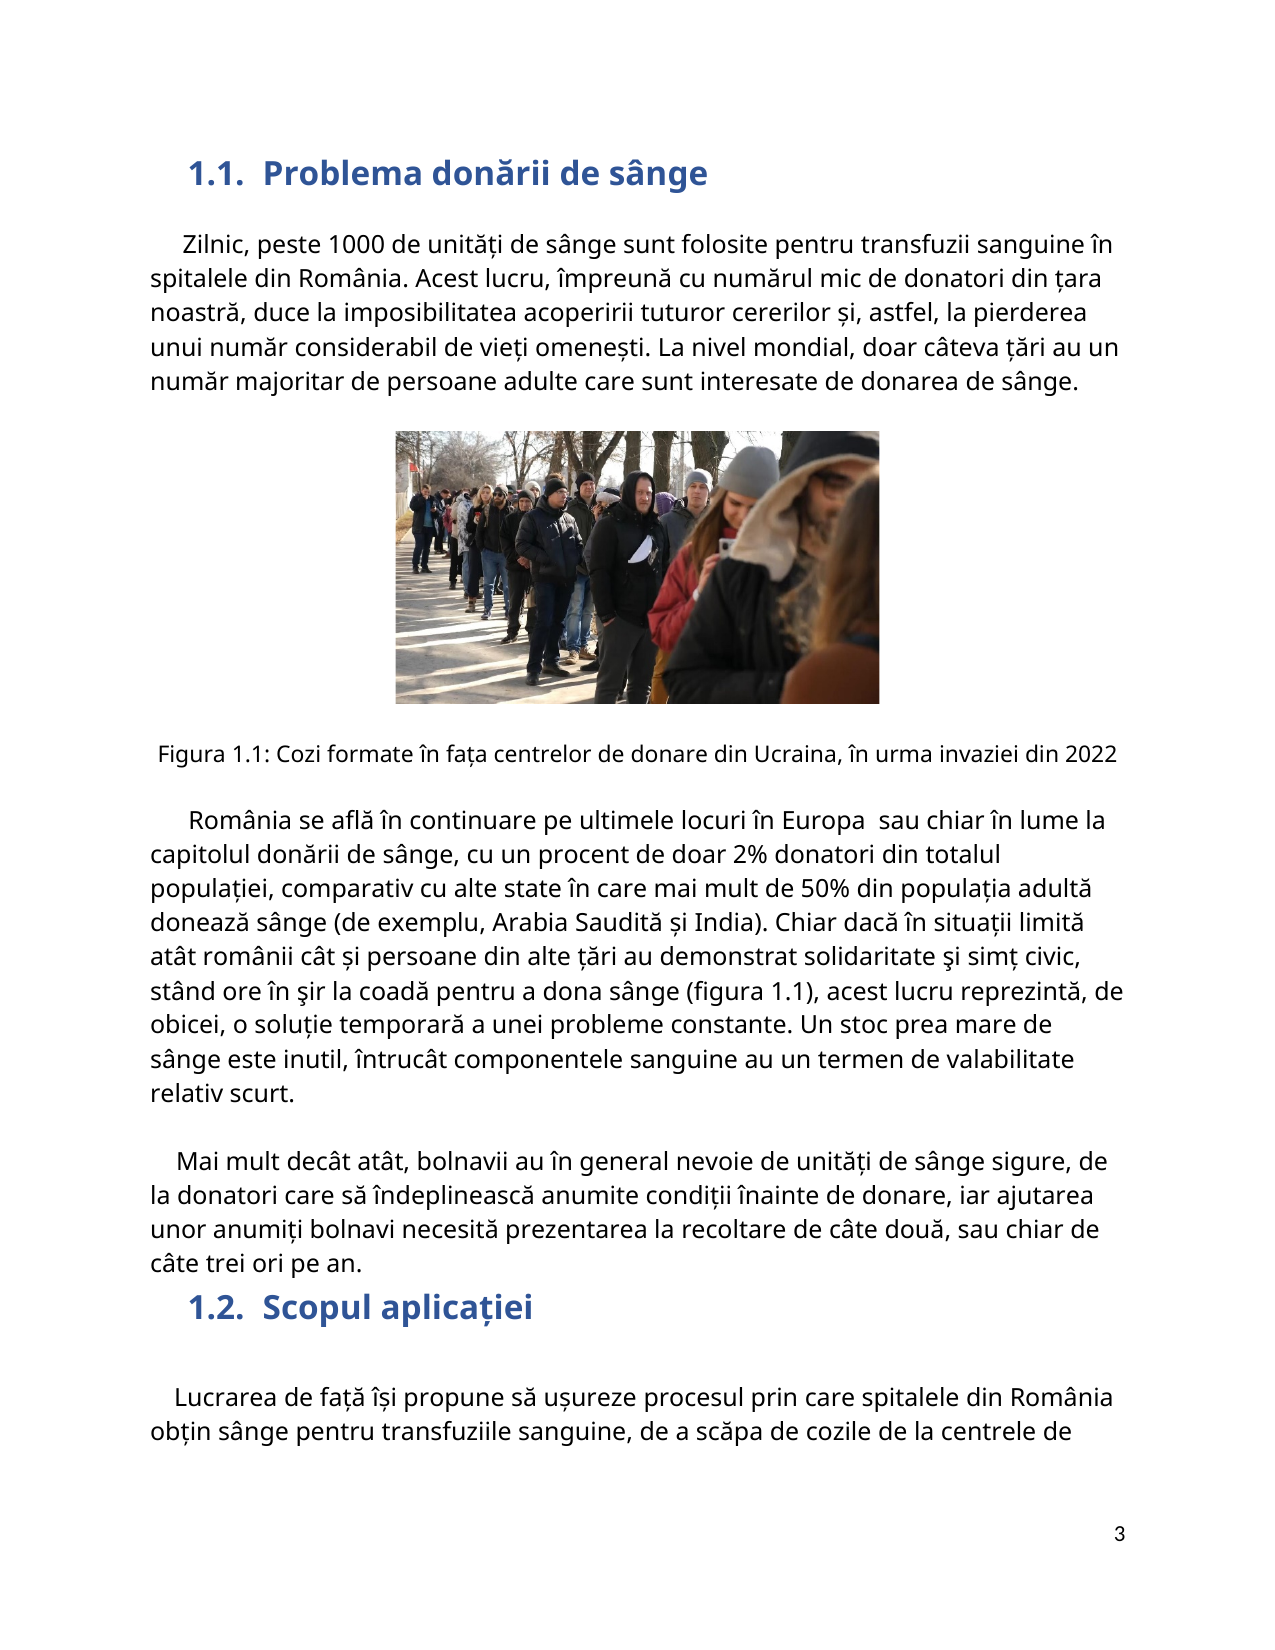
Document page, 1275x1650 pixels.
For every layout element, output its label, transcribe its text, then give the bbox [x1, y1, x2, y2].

text România se află în continuare pe ultimele locuri în Europa sau chiar în lume la capitolul donării de sânge, cu un procent de doar 2% donatori din totalul populației, comparativ cu alte state în care mai mult de 50% din populația adultă donează sânge (de exemplu, Arabia Saudită și India). Chiar dacă în situații limită atât românii cât și persoane din alte țări au demonstrat solidaritate şi simț civic, stând ore în şir la coadă pentru a dona sânge (figura 1.1), acest lucru reprezintă, de obicei, o soluție temporară a unei probleme constante. Un stoc prea mare de sânge este inutil, întrucât componentele sanguine au un termen de valabilitate relativ scurt. [150, 803, 1125, 1109]
picture [395, 431, 880, 704]
text Mai mult decât atât, bolnavii au în general nevoie de unități de sânge sigure, de la donatori care să îndeplinească anumite condiții înainte de donare, iar ajutarea unor anumiți bolnavi necesită prezentarea la recoltare de câte două, sau chiar de câte trei ori pe an. [150, 1143, 1125, 1280]
subtitle Problema donării de sânge [187, 150, 1125, 195]
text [150, 1380, 1125, 1448]
text Zilnic, peste 1000 de unități de sânge sunt folosite pentru transfuzii sanguine în spitalele din România. Acest lucru, împreună cu numărul mic de donatori din țara noastră, duce la imposibilitatea acoperirii tuturor cererilor și, astfel, la pierderea unui număr considerabil de vieți omenești. La nivel mondial, doar câteva țări au un număr majoritar de persoane adulte care sunt interesate de donarea de sânge. [150, 227, 1125, 397]
text Figura 1.1: Cozi formate în fața centrelor de donare din Ucraina, în urma invaziei din 2022 [150, 737, 1125, 769]
subtitle Scopul aplicației [187, 1284, 1125, 1329]
